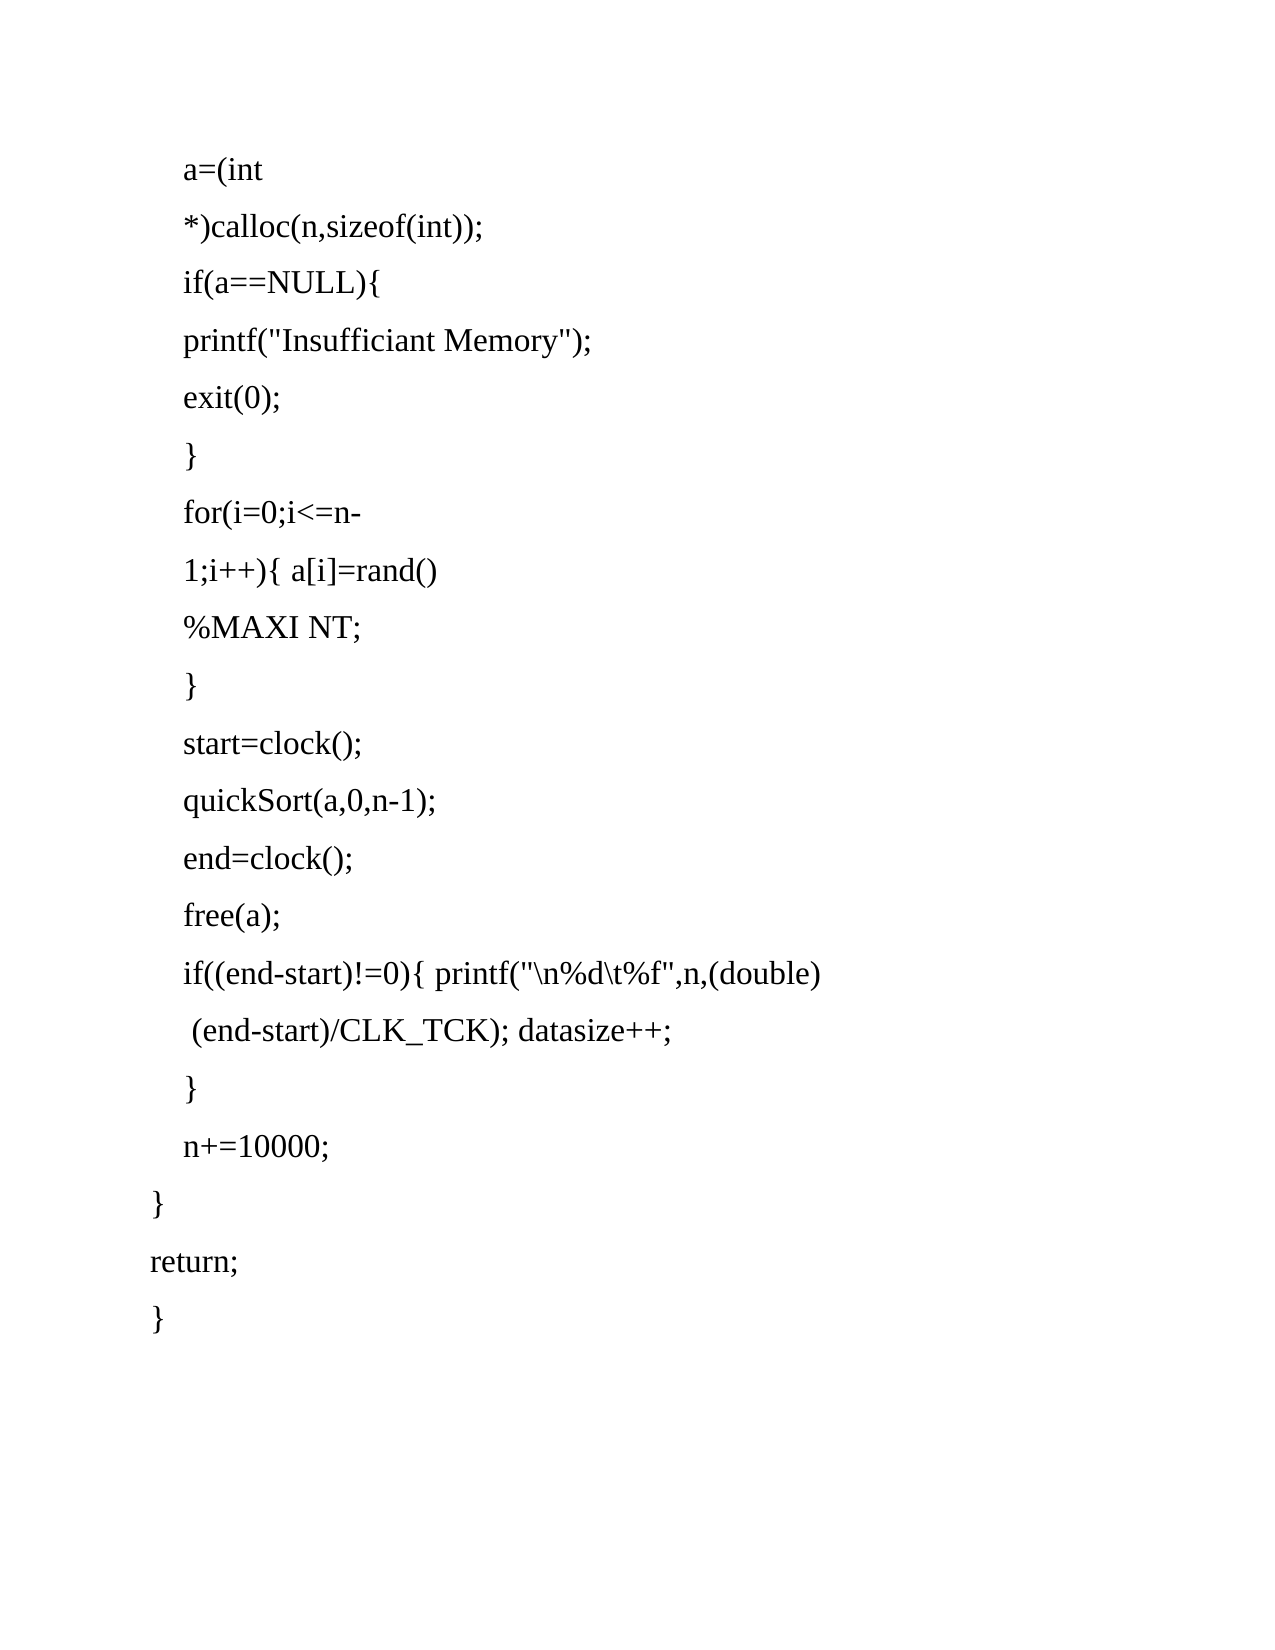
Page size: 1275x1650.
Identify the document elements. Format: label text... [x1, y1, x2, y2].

text } [183, 665, 1164, 703]
text a=(int *)calloc(n,sizeof(int)); if(a==NULL){ [183, 149, 571, 301]
text start=clock(); quickSort(a,0,n-1); end=clock(); free(a); [183, 723, 437, 934]
text } [183, 436, 1164, 474]
text } n+=10000; [183, 1068, 332, 1164]
text } [150, 1298, 1164, 1337]
text printf("Insufficiant Memory"); exit(0); [183, 320, 592, 416]
text if((end-start)!=0){ printf("\n%d\t%f",n,(double)(end-start)/CLK_TCK); datasize++; [183, 953, 825, 1049]
text return; [150, 1241, 1164, 1279]
text for(i=0;i<=n- [183, 493, 1164, 531]
text 1;i++){ a[i]=rand()%MAXI NT; [183, 550, 532, 646]
text } [150, 1183, 1164, 1222]
